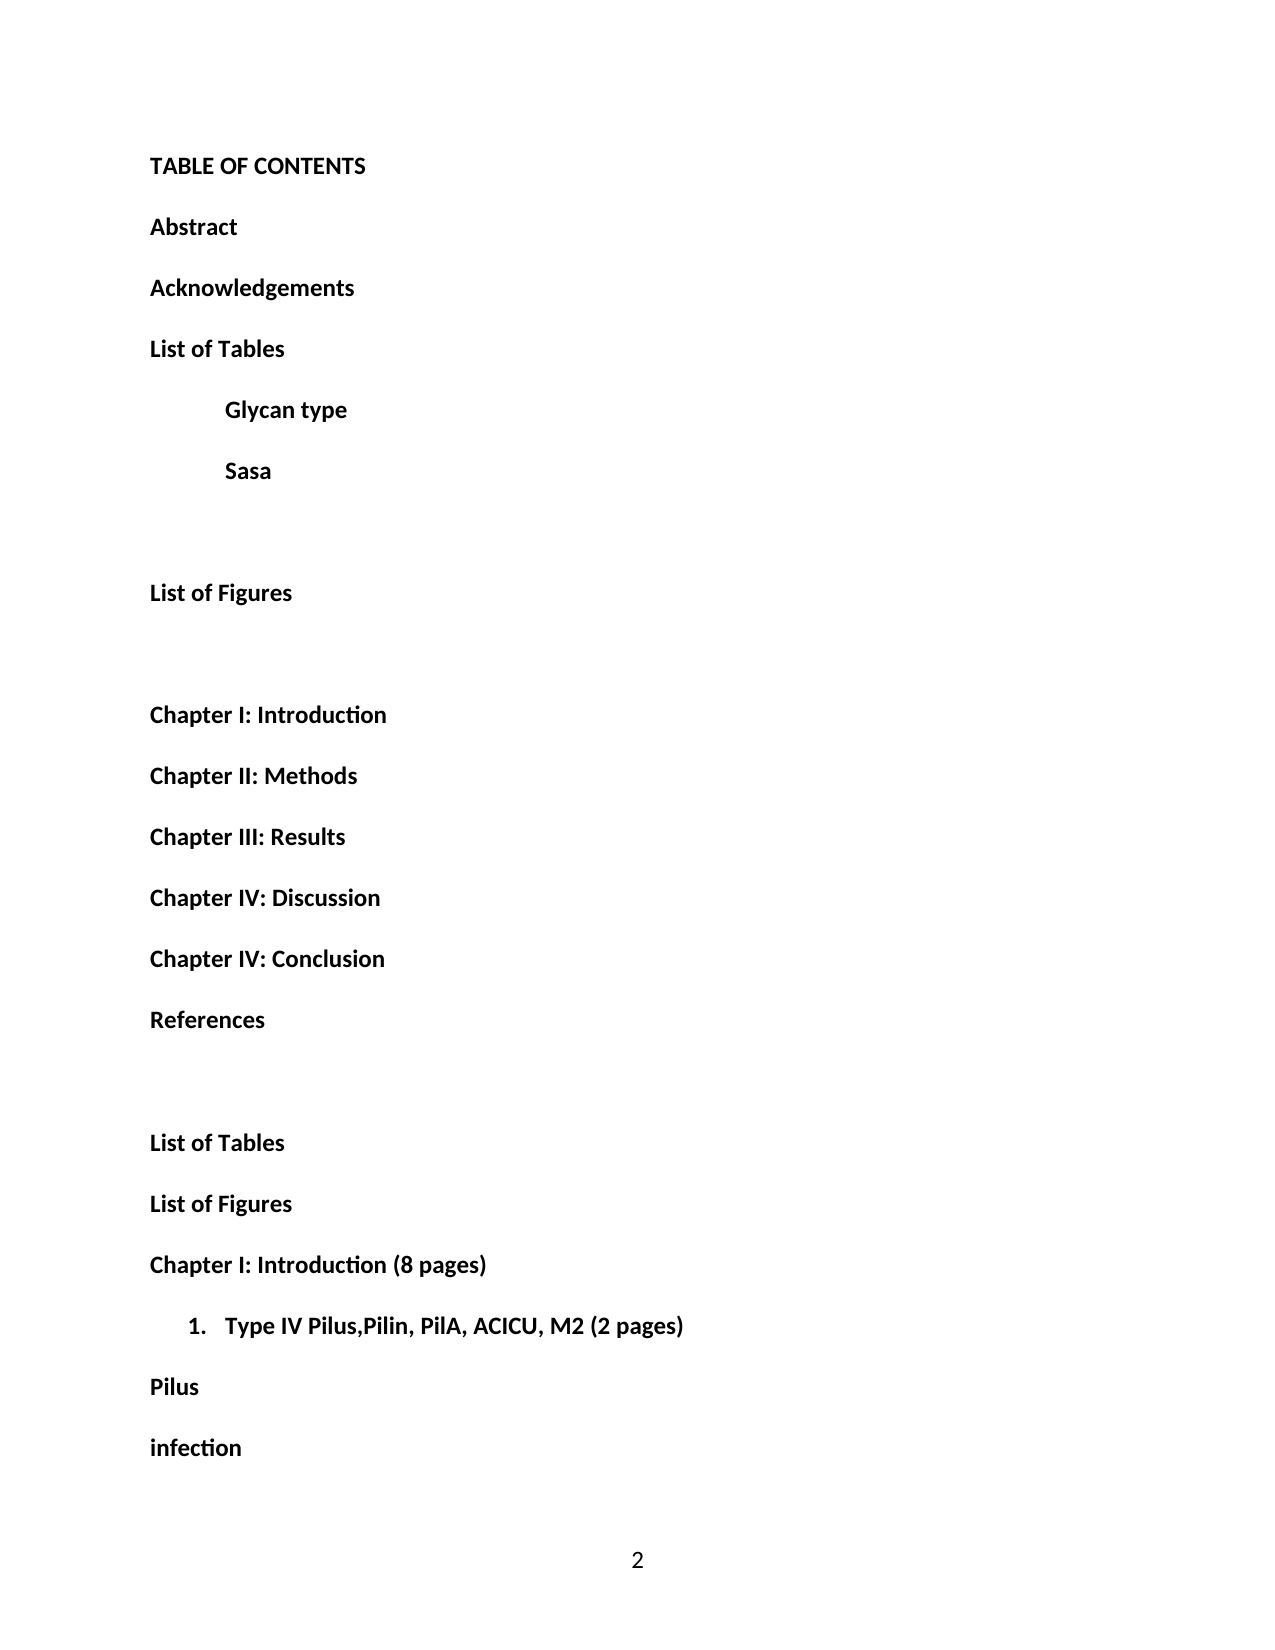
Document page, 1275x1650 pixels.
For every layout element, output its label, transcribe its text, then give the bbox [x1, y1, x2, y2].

text Pilus [150, 1371, 1125, 1401]
text Chapter IV: Discussion [150, 882, 1125, 913]
text List of Figures [150, 1188, 1125, 1218]
text Chapter III: Results [150, 821, 1125, 852]
text Chapter II: Methods [150, 760, 1125, 791]
text Chapter I: Introduction (8 pages) [150, 1249, 1125, 1279]
text TABLE OF CONTENTS [150, 150, 1125, 181]
text Chapter IV: Conclusion [150, 943, 1125, 974]
text List of Tables [150, 333, 1125, 364]
text List of Tables [150, 1127, 1125, 1157]
text Acknowledgements [150, 272, 1125, 303]
text infection [150, 1432, 1125, 1462]
text References [150, 1004, 1125, 1035]
list Type IV Pilus,Pilin, PilA, ACICU, M2 (2 pages) [187, 1310, 1125, 1340]
text List of Figures [150, 577, 1125, 608]
text Chapter I: Introduction [150, 699, 1125, 730]
text Glycan type [150, 394, 1125, 425]
text Abstract [150, 211, 1125, 242]
text Sasa [150, 455, 1125, 486]
